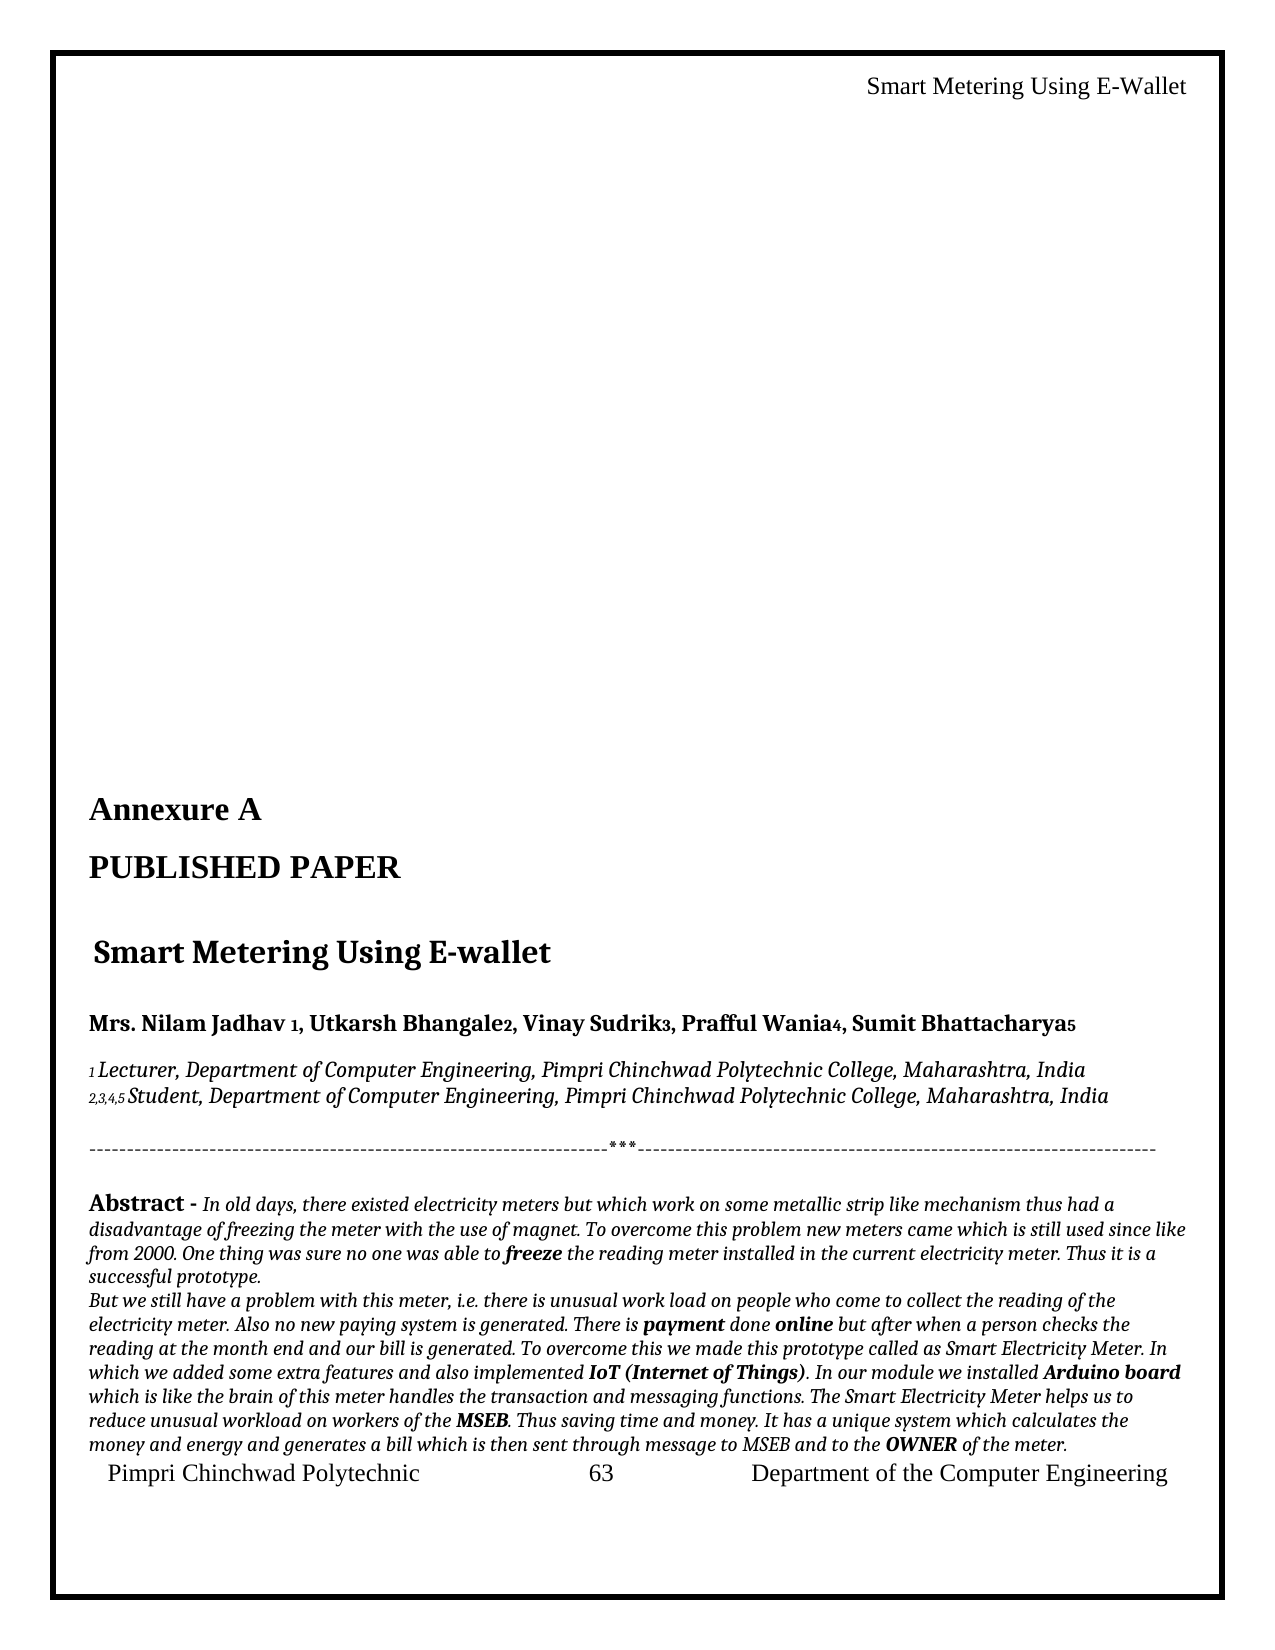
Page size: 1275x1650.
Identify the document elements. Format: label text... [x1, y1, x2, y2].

text Smart Metering Using E-wallet [89, 933, 1186, 972]
text 1 Lecturer, Department of Computer Engineering, Pimpri Chinchwad Polytechnic College, Maharashtra, India [89, 1057, 1186, 1083]
text But we still have a problem with this meter, i.e. there is unusual work load on people who come to collect the reading of the electricity meter. Also no new paying system is generated. There is payment done online but after when a person checks the reading at the month end and our bill is generated. To overcome this we made this prototype called as Smart Electricity Meter. In which we added some extra features and also implemented IoT (Internet of Things). In our module we installed Arduino board which is like the brain of this meter handles the transaction and messaging functions. The Smart Electricity Meter helps us to reduce unusual workload on workers of the MSEB. Thus saving time and money. It has a unique system which calculates the money and energy and generates a bill which is then sent through message to MSEB and to the OWNER of the meter. [89, 1289, 1186, 1457]
text 2,3,4,5 Student, Department of Computer Engineering, Pimpri Chinchwad Polytechnic College, Maharashtra, India [89, 1083, 1186, 1109]
text ---------------------------------------------------------------------***--------------------------------------------------------------------- [89, 1136, 1186, 1162]
text Abstract - In old days, there existed electricity meters but which work on some metallic strip like mechanism thus had a disadvantage of freezing the meter with the use of magnet. To overcome this problem new meters came which is still used since like from 2000. One thing was sure no one was able to freeze the reading meter installed in the current electricity meter. Thus it is a successful prototype. [89, 1188, 1186, 1289]
text Annexure A [89, 789, 1186, 828]
text PUBLISHED PAPER [89, 847, 1186, 885]
text Mrs. Nilam Jadhav 1, Utkarsh Bhangale2, Vinay Sudrik3, Prafful Wania4, Sumit Bhattacharya5 [89, 1010, 1186, 1037]
